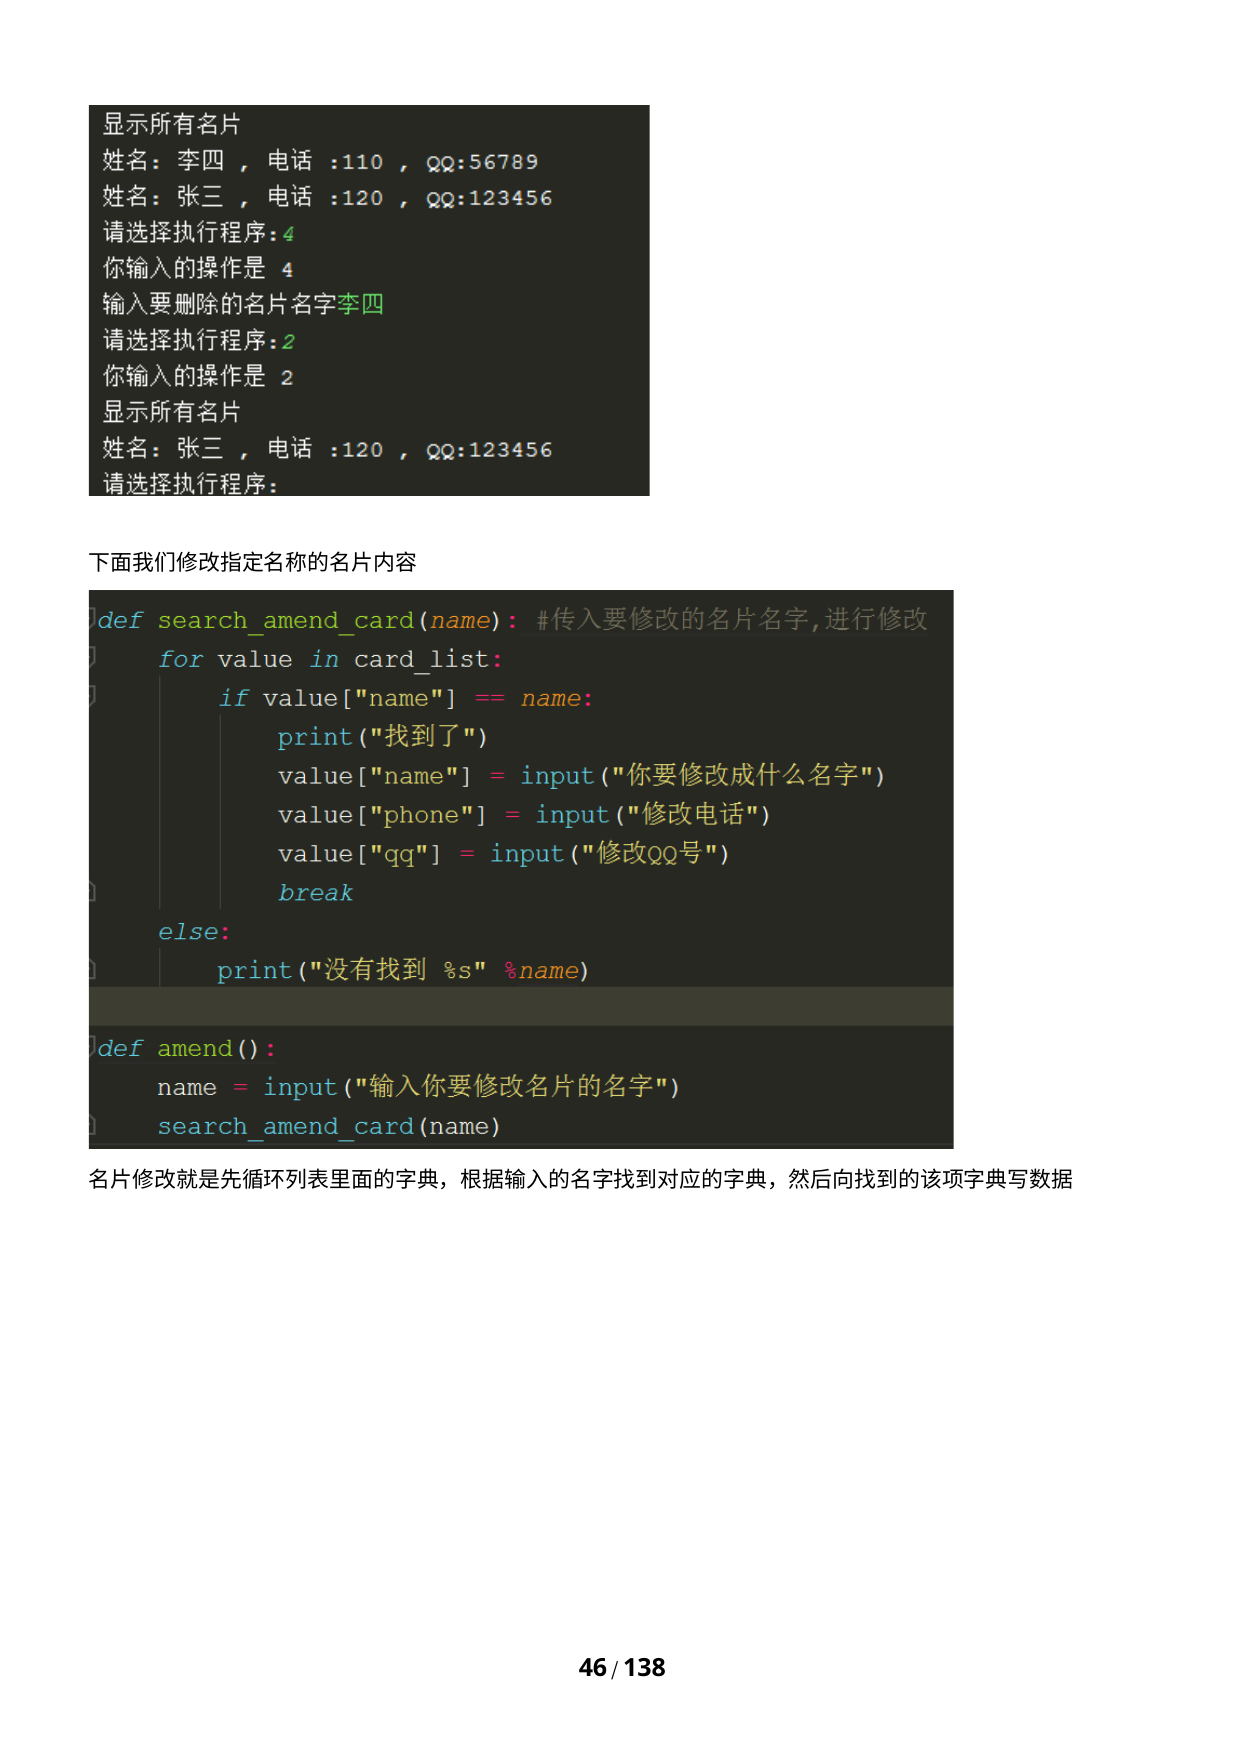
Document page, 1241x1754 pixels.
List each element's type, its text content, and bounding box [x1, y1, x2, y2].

picture [88, 105, 650, 496]
text 名片修改就是先循环列表里面的字典，根据输入的名字找到对应的字典，然后向找到的该项字典写数据 [89, 1162, 1152, 1194]
picture [88, 590, 954, 1149]
text 下面我们修改指定名称的名片内容 [89, 544, 1152, 577]
